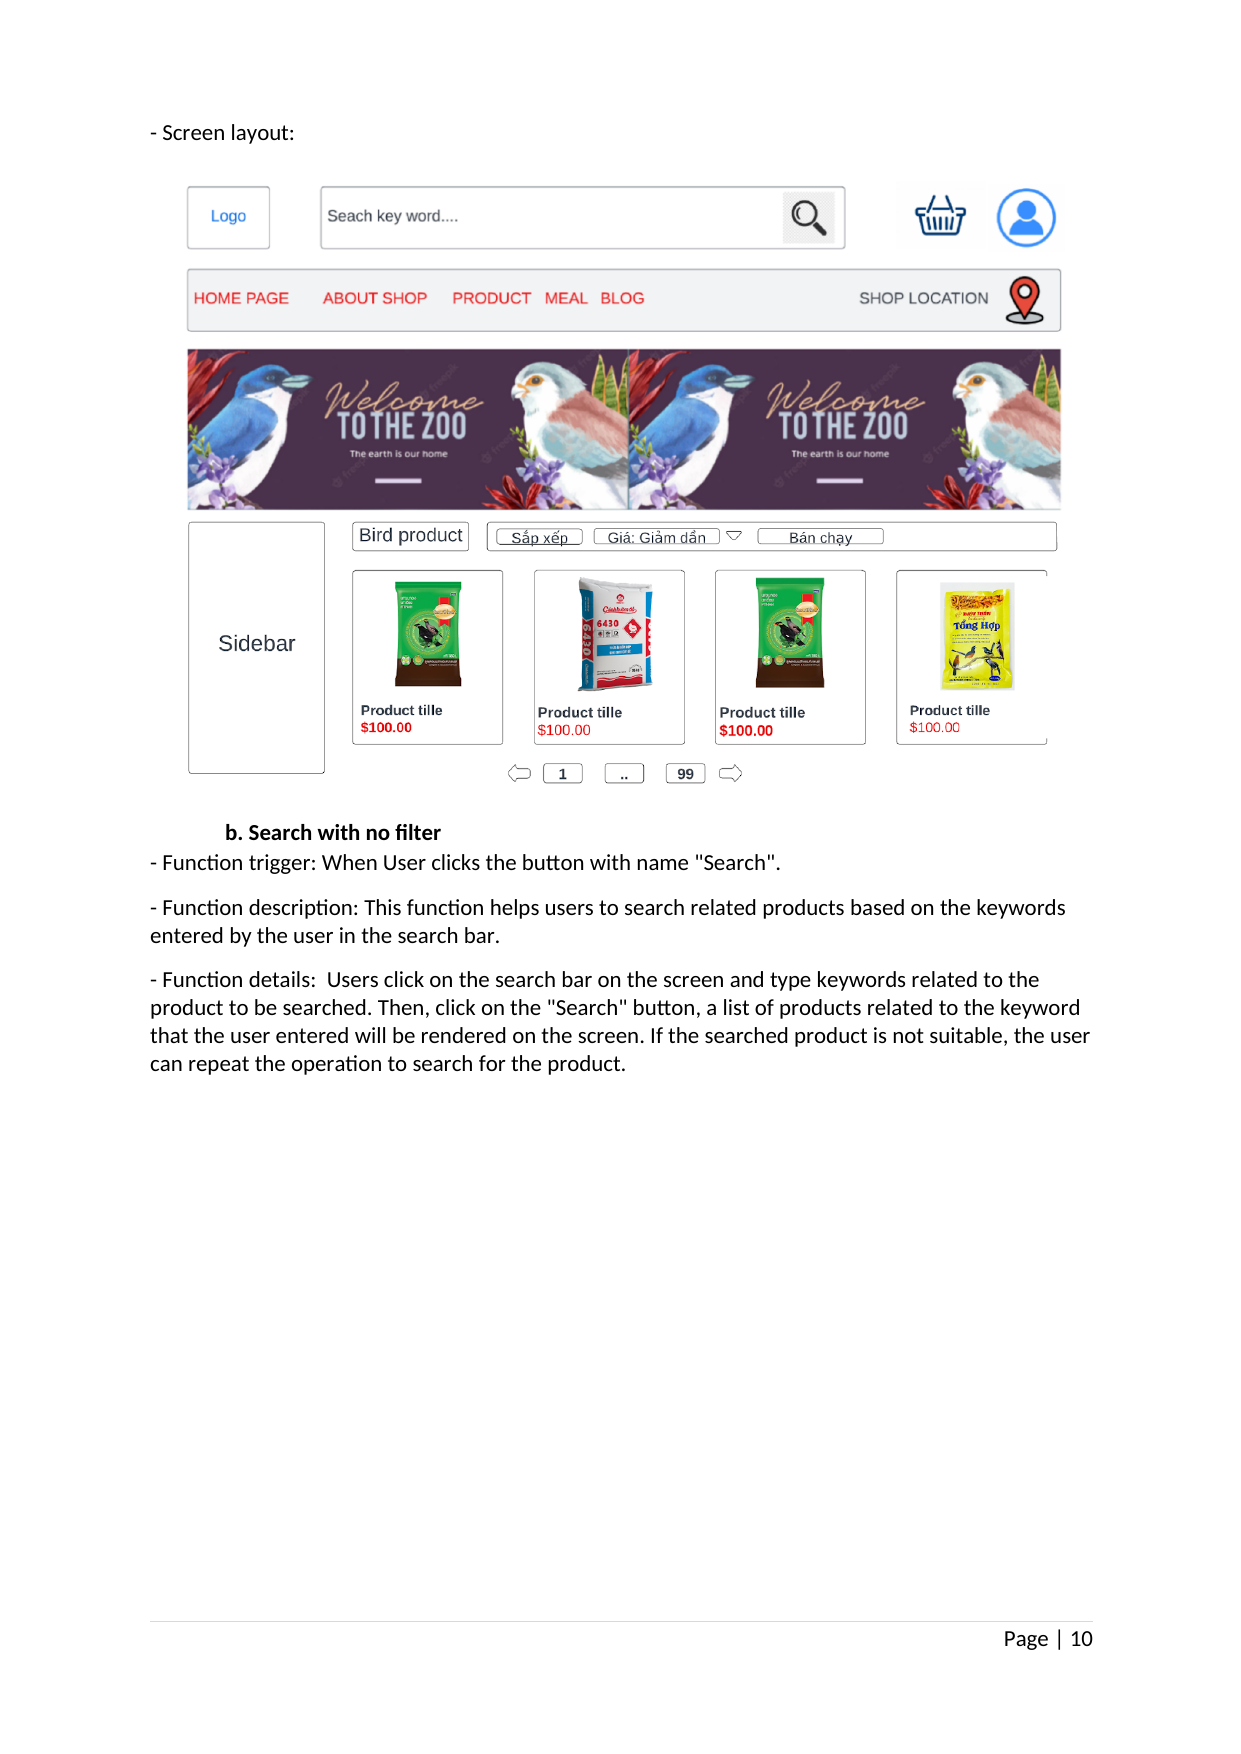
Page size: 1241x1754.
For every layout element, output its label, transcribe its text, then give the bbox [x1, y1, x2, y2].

subtitle b. Search with no filter [225, 818, 1093, 846]
picture [150, 146, 1091, 802]
text - Function trigger: When User clicks the button with name "Search". [150, 848, 1093, 876]
text - Function description: This function helps users to search related products based on the keywords entered by the user in the search bar. [150, 893, 1093, 949]
text - Function details: Users click on the search bar on the screen and type keywords related to the product to be searched. Then, click on the "Search" button, a list of products related to the keyword that the user entered will be rendered on the screen. If the searched product is not suitable, the user can repeat the operation to search for the product. [150, 965, 1093, 1077]
